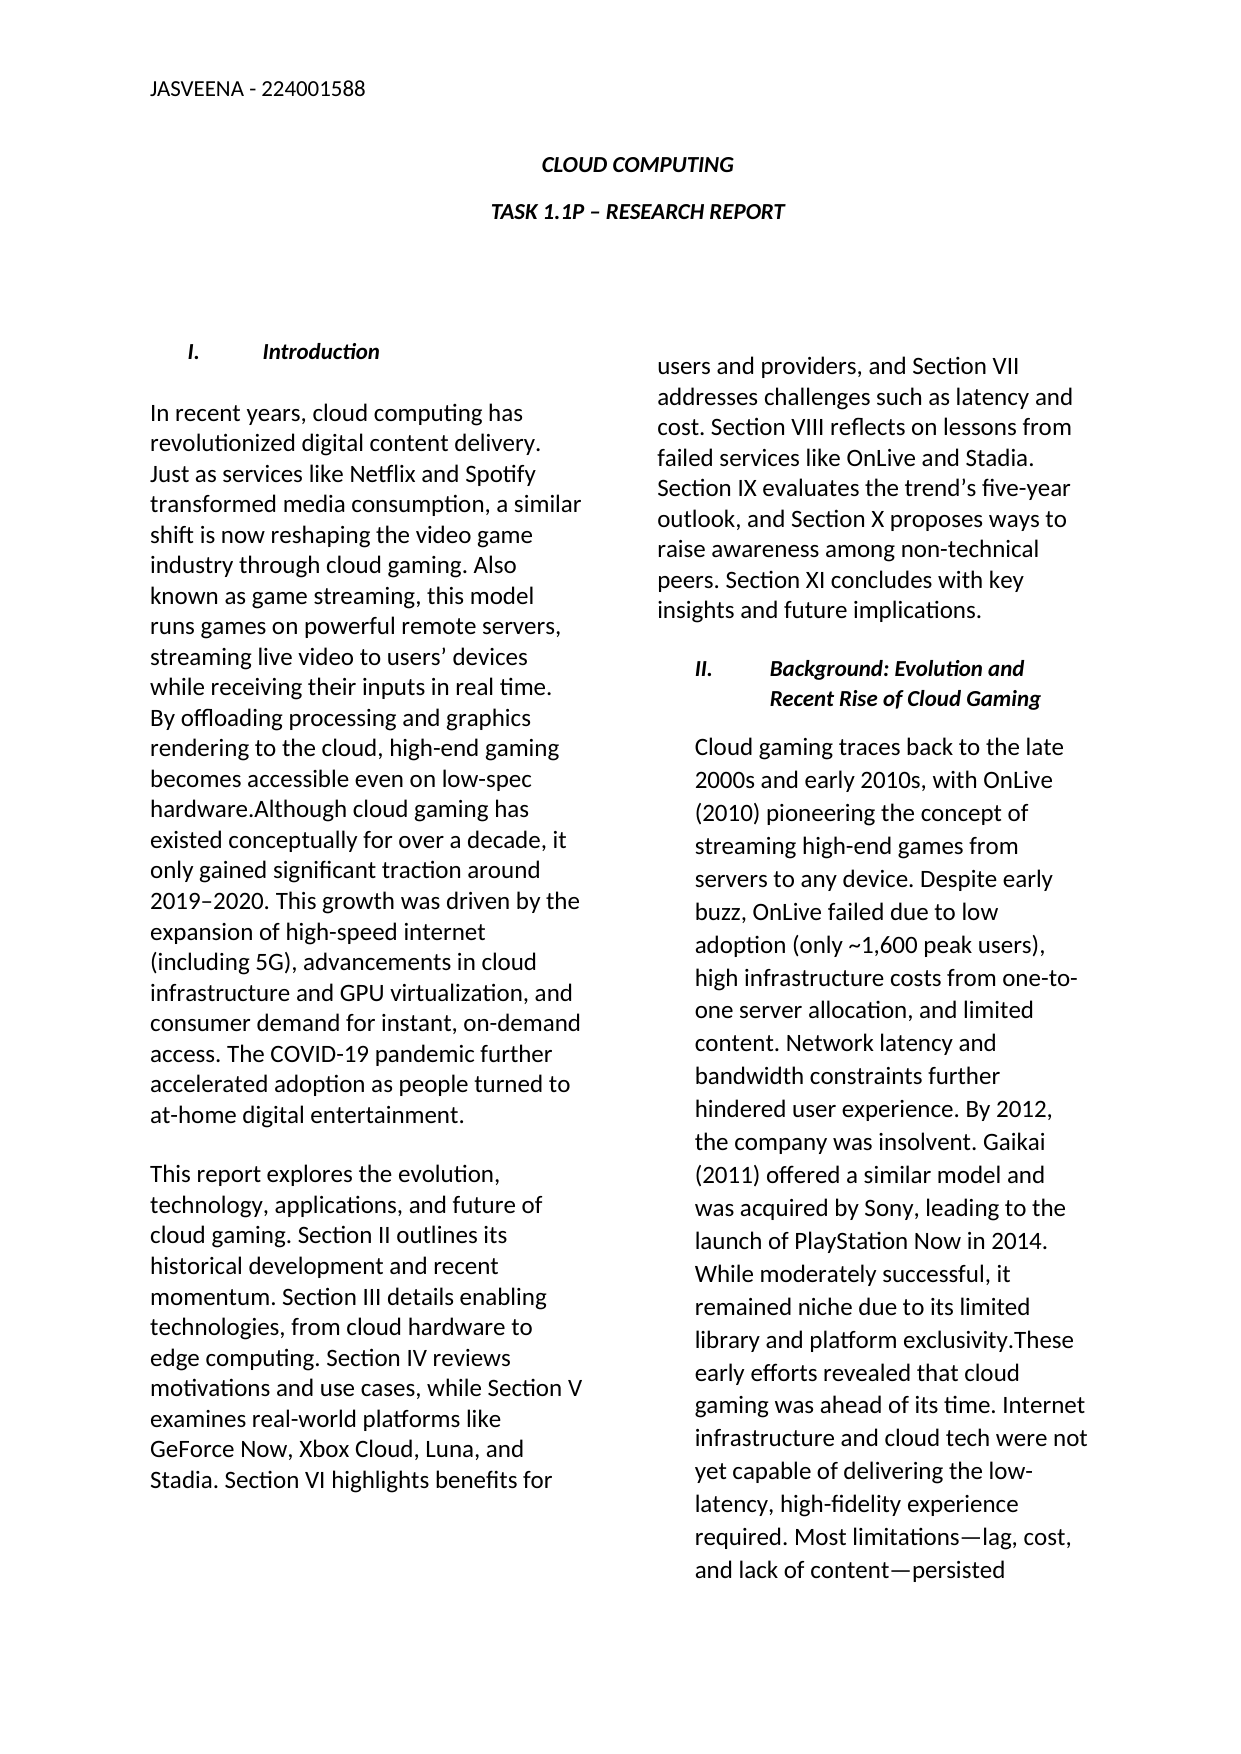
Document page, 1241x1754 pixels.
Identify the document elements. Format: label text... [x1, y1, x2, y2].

list Background: Evolution and Recent Rise of Cloud Gaming [694, 654, 1090, 712]
text In recent years, cloud computing has revolutionized digital content delivery. Just as services like Netflix and Spotify transformed media consumption, a similar shift is now reshaping the video game industry through cloud gaming. Also known as game streaming, this model runs games on powerful remote servers, streaming live video to users’ devices while receiving their inputs in real time. By offloading processing and graphics rendering to the cloud, high-end gaming becomes accessible even on low-spec hardware.Although cloud gaming has existed conceptually for over a decade, it only gained significant traction around 2019–2020. This growth was driven by the expansion of high-speed internet (including 5G), advancements in cloud infrastructure and GPU virtualization, and consumer demand for instant, on-demand access. The COVID-19 pandemic further accelerated adoption as people turned to at-home digital entertainment. [150, 397, 583, 1129]
text users and providers, and Section VII addresses challenges such as latency and cost. Section VIII reflects on lessons from failed services like OnLive and Stadia. Section IX evaluates the trend’s five-year outlook, and Section X proposes ways to raise awareness among non-technical peers. Section XI concludes with key insights and future implications. [657, 350, 1090, 625]
text This report explores the evolution, technology, applications, and future of cloud gaming. Section II outlines its historical development and recent momentum. Section III details enabling technologies, from cloud hardware to edge computing. Section IV reviews motivations and use cases, while Section V examines real-world platforms like GeForce Now, Xbox Cloud, Luna, and Stadia. Section VI highlights benefits for [150, 1158, 583, 1494]
list Introduction [187, 337, 583, 366]
text TASK 1.1P – RESEARCH REPORT [187, 197, 1090, 225]
text CLOUD COMPUTING [187, 150, 1090, 178]
